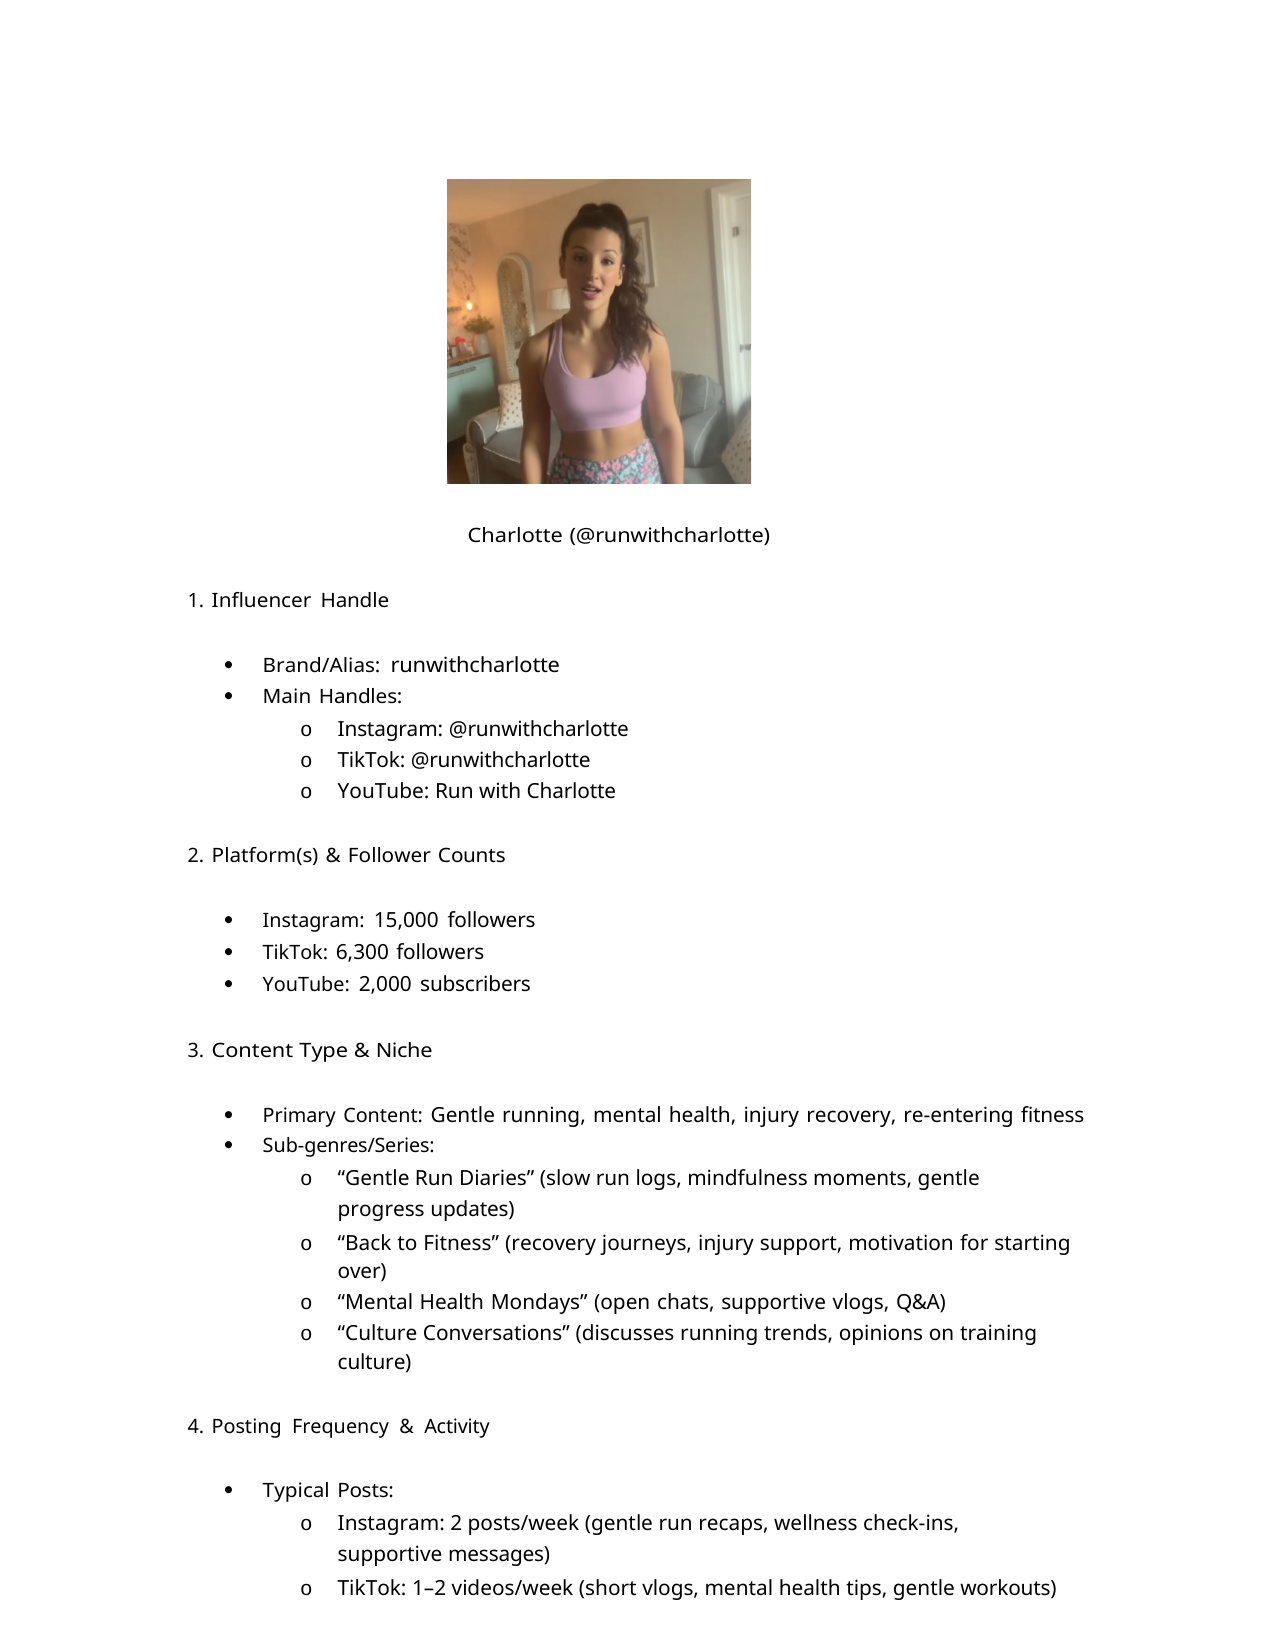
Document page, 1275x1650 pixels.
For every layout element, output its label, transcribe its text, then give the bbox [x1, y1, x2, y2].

list Sub-genres/Series: [225, 1131, 1087, 1158]
picture [447, 179, 752, 484]
list “Mental Health Mondays” (open chats, supportive vlogs, Q&A) [300, 1287, 1087, 1316]
list TikTok: 6,300 followers [225, 937, 1087, 966]
list TikTok: 1–2 videos/week (short vlogs, mental health tips, gentle workouts) [300, 1573, 1087, 1602]
list “Back to Fitness” (recovery journeys, injury support, motivation for starting over) [300, 1228, 1087, 1284]
list Content Type & Niche [187, 1036, 1087, 1063]
list Typical Posts: [225, 1476, 1087, 1503]
list Instagram: @runwithcharlotte [300, 714, 1087, 742]
list Instagram: 2 posts/week (gentle run recaps, wellness check-ins, supportive messages) [300, 1508, 1028, 1568]
list TikTok: @runwithcharlotte [300, 745, 1087, 774]
list Main Handles: [225, 682, 1087, 709]
list YouTube: 2,000 subscribers [225, 969, 1087, 997]
list “Gentle Run Diaries” (slow run logs, mindfulness moments, gentle progress updates) [300, 1163, 1039, 1222]
text Charlotte (@runwithcharlotte) [151, 521, 1087, 548]
list Instagram: 15,000 followers [225, 906, 1087, 934]
list YouTube: Run with Charlotte [300, 776, 1087, 805]
list Brand/Alias: runwithcharlotte [225, 651, 1087, 679]
list Influencer Handle [187, 587, 1087, 614]
list Posting Frequency & Activity [187, 1412, 1087, 1439]
list Platform(s) & Follower Counts [187, 842, 1087, 869]
list Primary Content: Gentle running, mental health, injury recovery, re-entering fitness [225, 1100, 1087, 1128]
list “Culture Conversations” (discusses running trends, opinions on training culture) [300, 1318, 1087, 1376]
